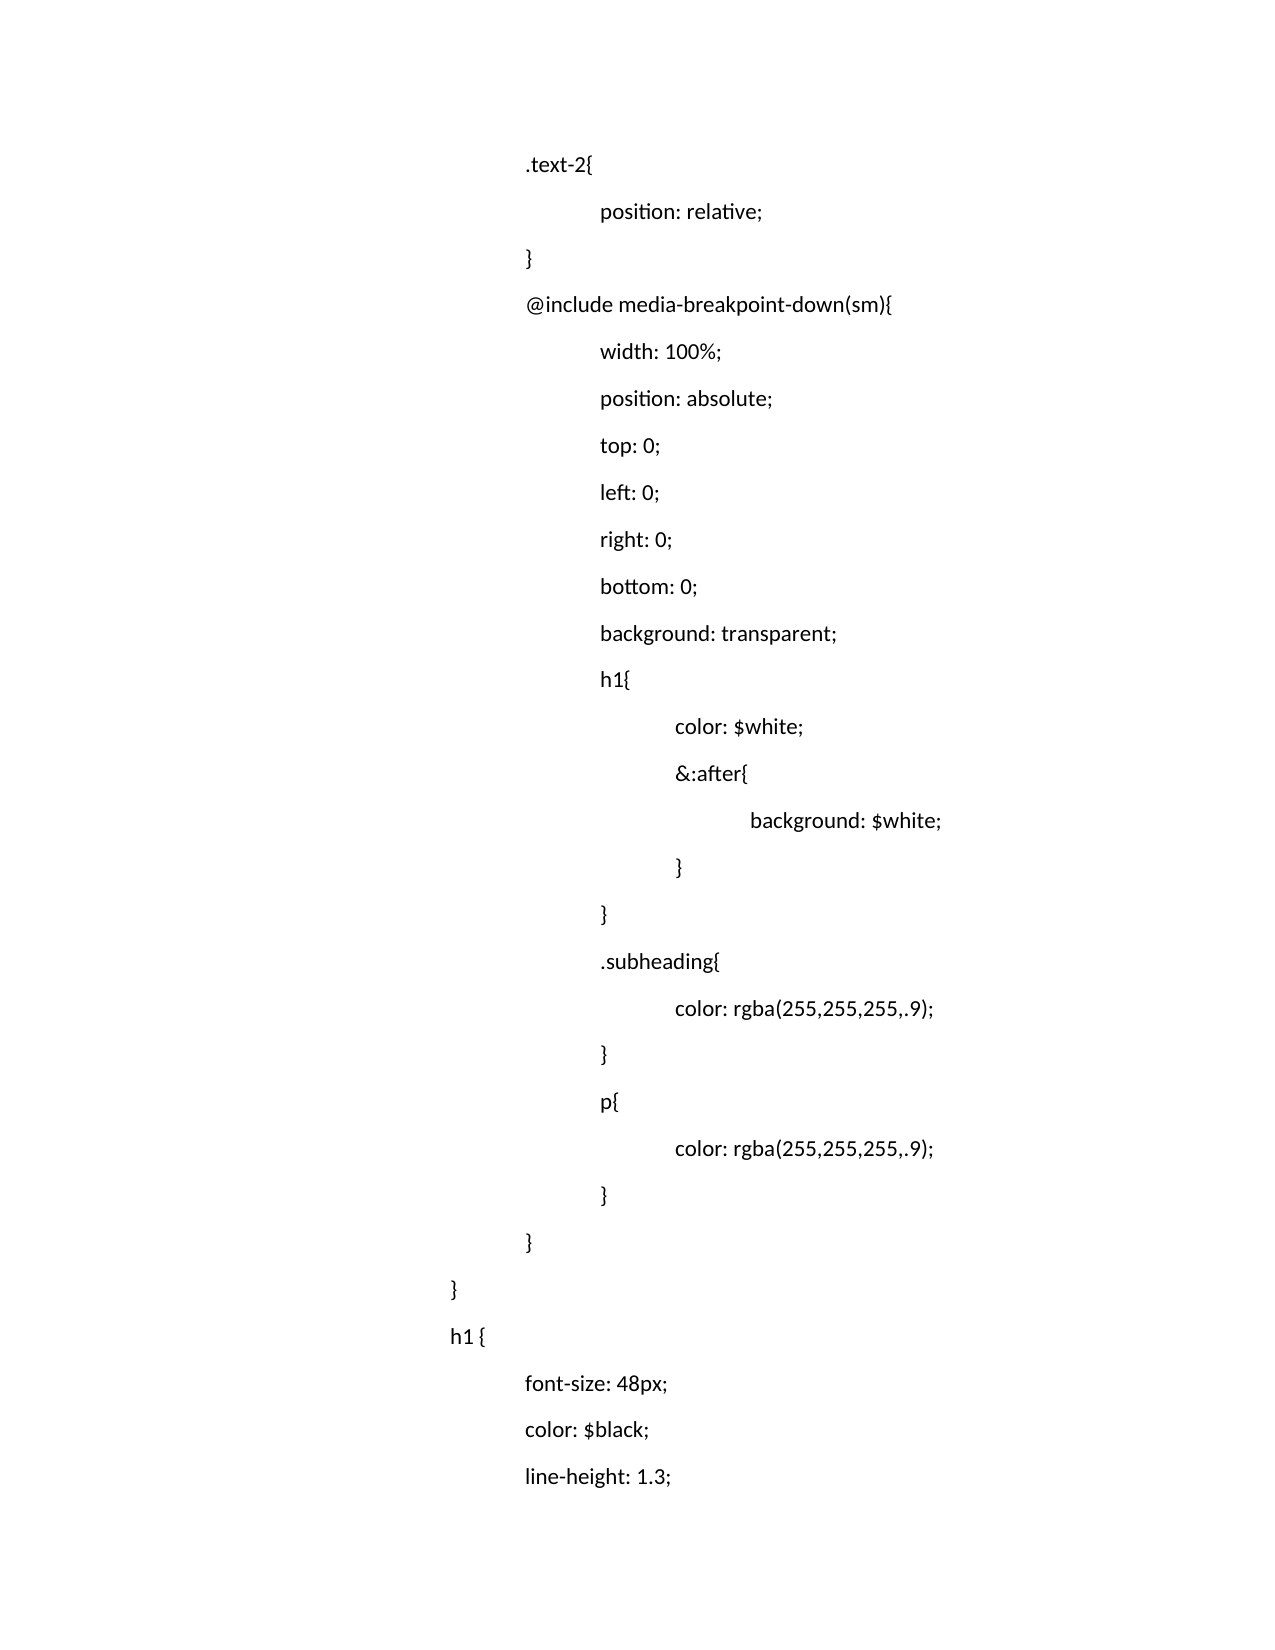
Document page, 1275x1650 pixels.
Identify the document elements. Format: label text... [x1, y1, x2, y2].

text } [150, 853, 1125, 881]
text bottom: 0; [150, 572, 1125, 600]
text right: 0; [150, 525, 1125, 553]
text background: transparent; [150, 619, 1125, 647]
text line-height: 1.3; [150, 1462, 1125, 1491]
text left: 0; [150, 478, 1125, 506]
text color: $white; [150, 712, 1125, 741]
text .text-2{ [150, 150, 1125, 178]
text } [150, 900, 1125, 928]
text color: rgba(255,255,255,.9); [150, 994, 1125, 1022]
text } [150, 244, 1125, 272]
text position: relative; [150, 197, 1125, 225]
text font-size: 48px; [150, 1369, 1125, 1397]
text h1{ [150, 666, 1125, 694]
text h1 { [150, 1322, 1125, 1350]
text p{ [150, 1087, 1125, 1116]
text } [150, 1275, 1125, 1303]
text &:after{ [150, 759, 1125, 787]
text color: rgba(255,255,255,.9); [150, 1134, 1125, 1162]
text top: 0; [150, 431, 1125, 459]
text background: $white; [150, 806, 1125, 834]
text width: 100%; [150, 337, 1125, 366]
text @include media-breakpoint-down(sm){ [150, 291, 1125, 319]
text color: $black; [150, 1416, 1125, 1444]
text } [150, 1228, 1125, 1256]
text .subheading{ [150, 947, 1125, 975]
text } [150, 1041, 1125, 1069]
text position: absolute; [150, 384, 1125, 412]
text } [150, 1181, 1125, 1209]
